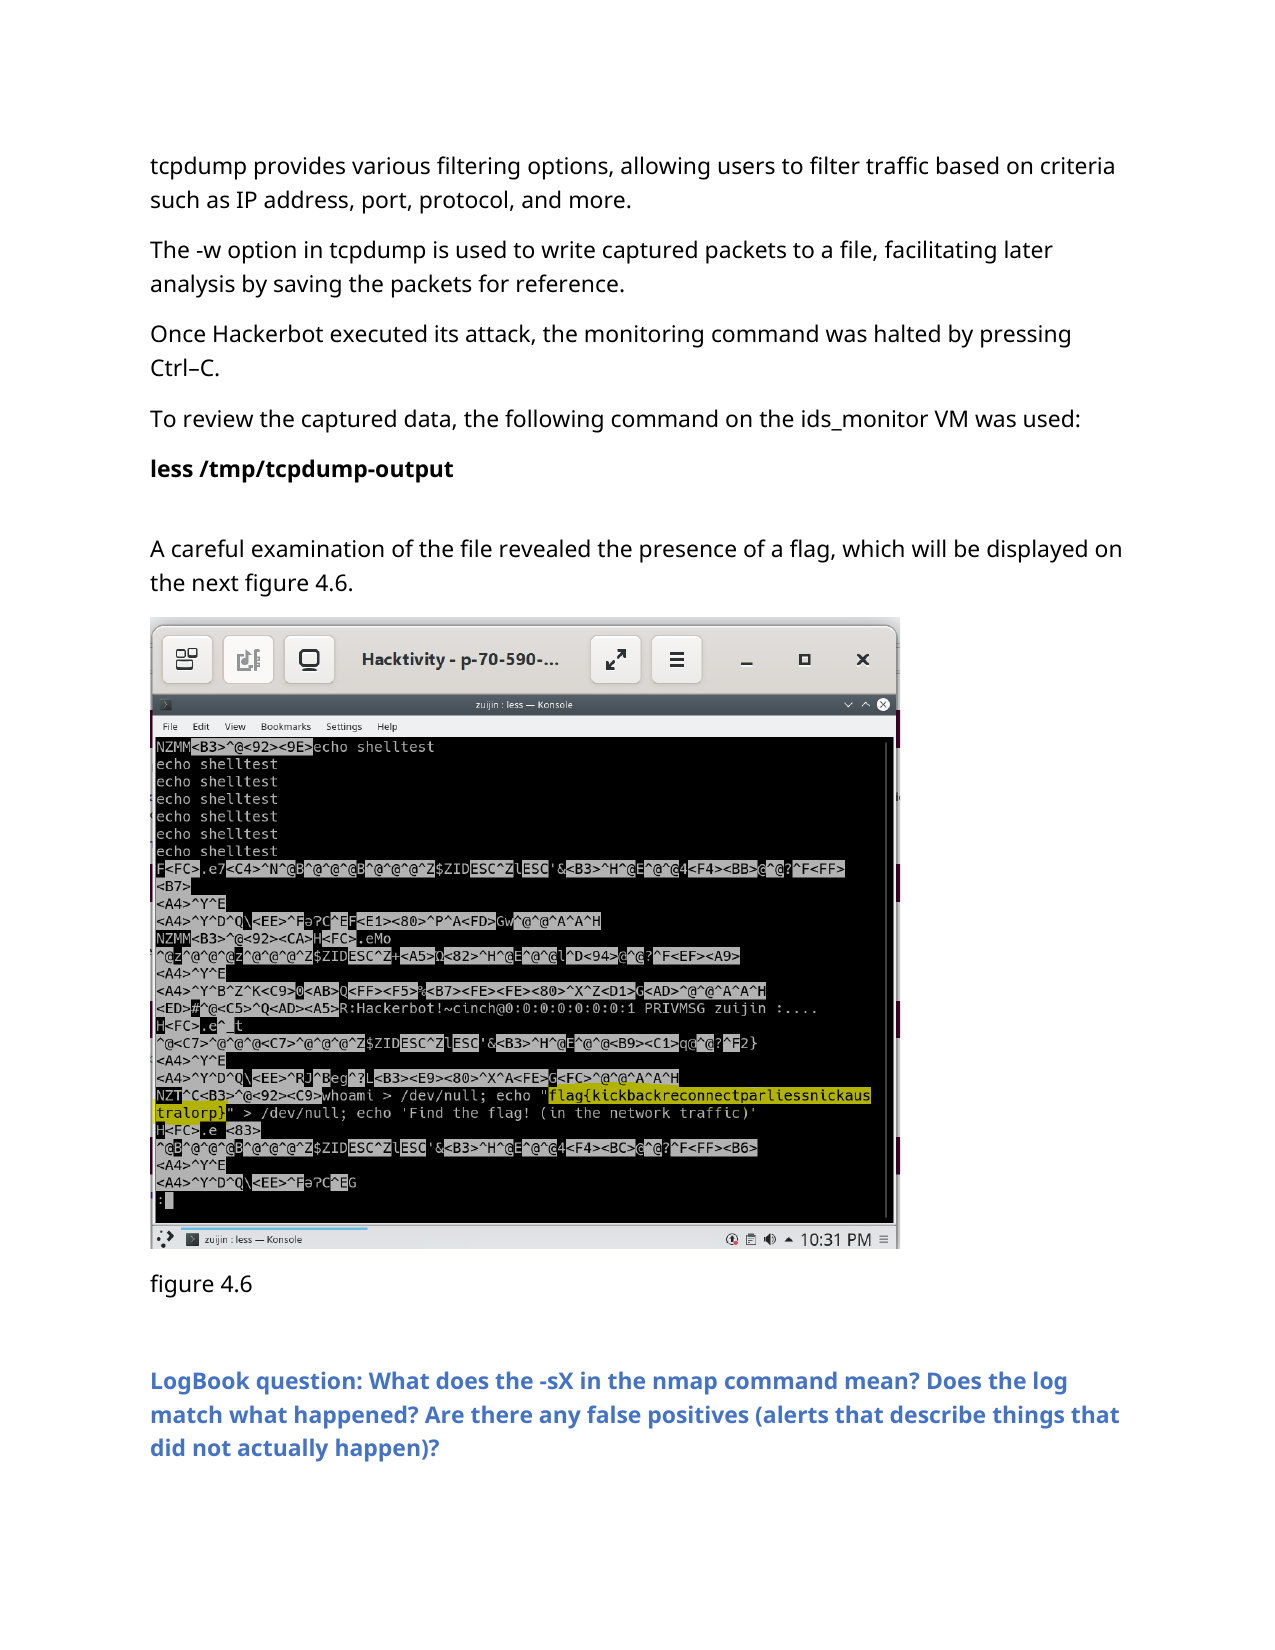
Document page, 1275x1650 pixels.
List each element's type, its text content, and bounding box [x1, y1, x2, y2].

text less /tmp/tcpdump-output [150, 453, 1125, 514]
text tcpdump provides various filtering options, allowing users to filter traffic based on criteria such as IP address, port, protocol, and more. [150, 150, 1125, 215]
text figure 4.6 [150, 1267, 1125, 1299]
text LogBook question: What does the -sX in the nmap command mean? Does the log match what happened? Are there any false positives (alerts that describe things that did not actually happen)? [150, 1365, 1125, 1463]
text A careful examination of the file revealed the presence of a flag, which will be displayed on the next figure 4.6. [150, 533, 1125, 598]
picture [150, 617, 901, 1249]
text To review the captured data, the following command on the ids_monitor VM was used: [150, 402, 1125, 434]
text Once Hackerbot executed its attack, the monitoring command was halted by pressing Ctrl–C. [150, 318, 1125, 383]
text The -w option in tcpdump is used to write captured packets to a file, facilitating later analysis by saving the packets for reference. [150, 234, 1125, 299]
